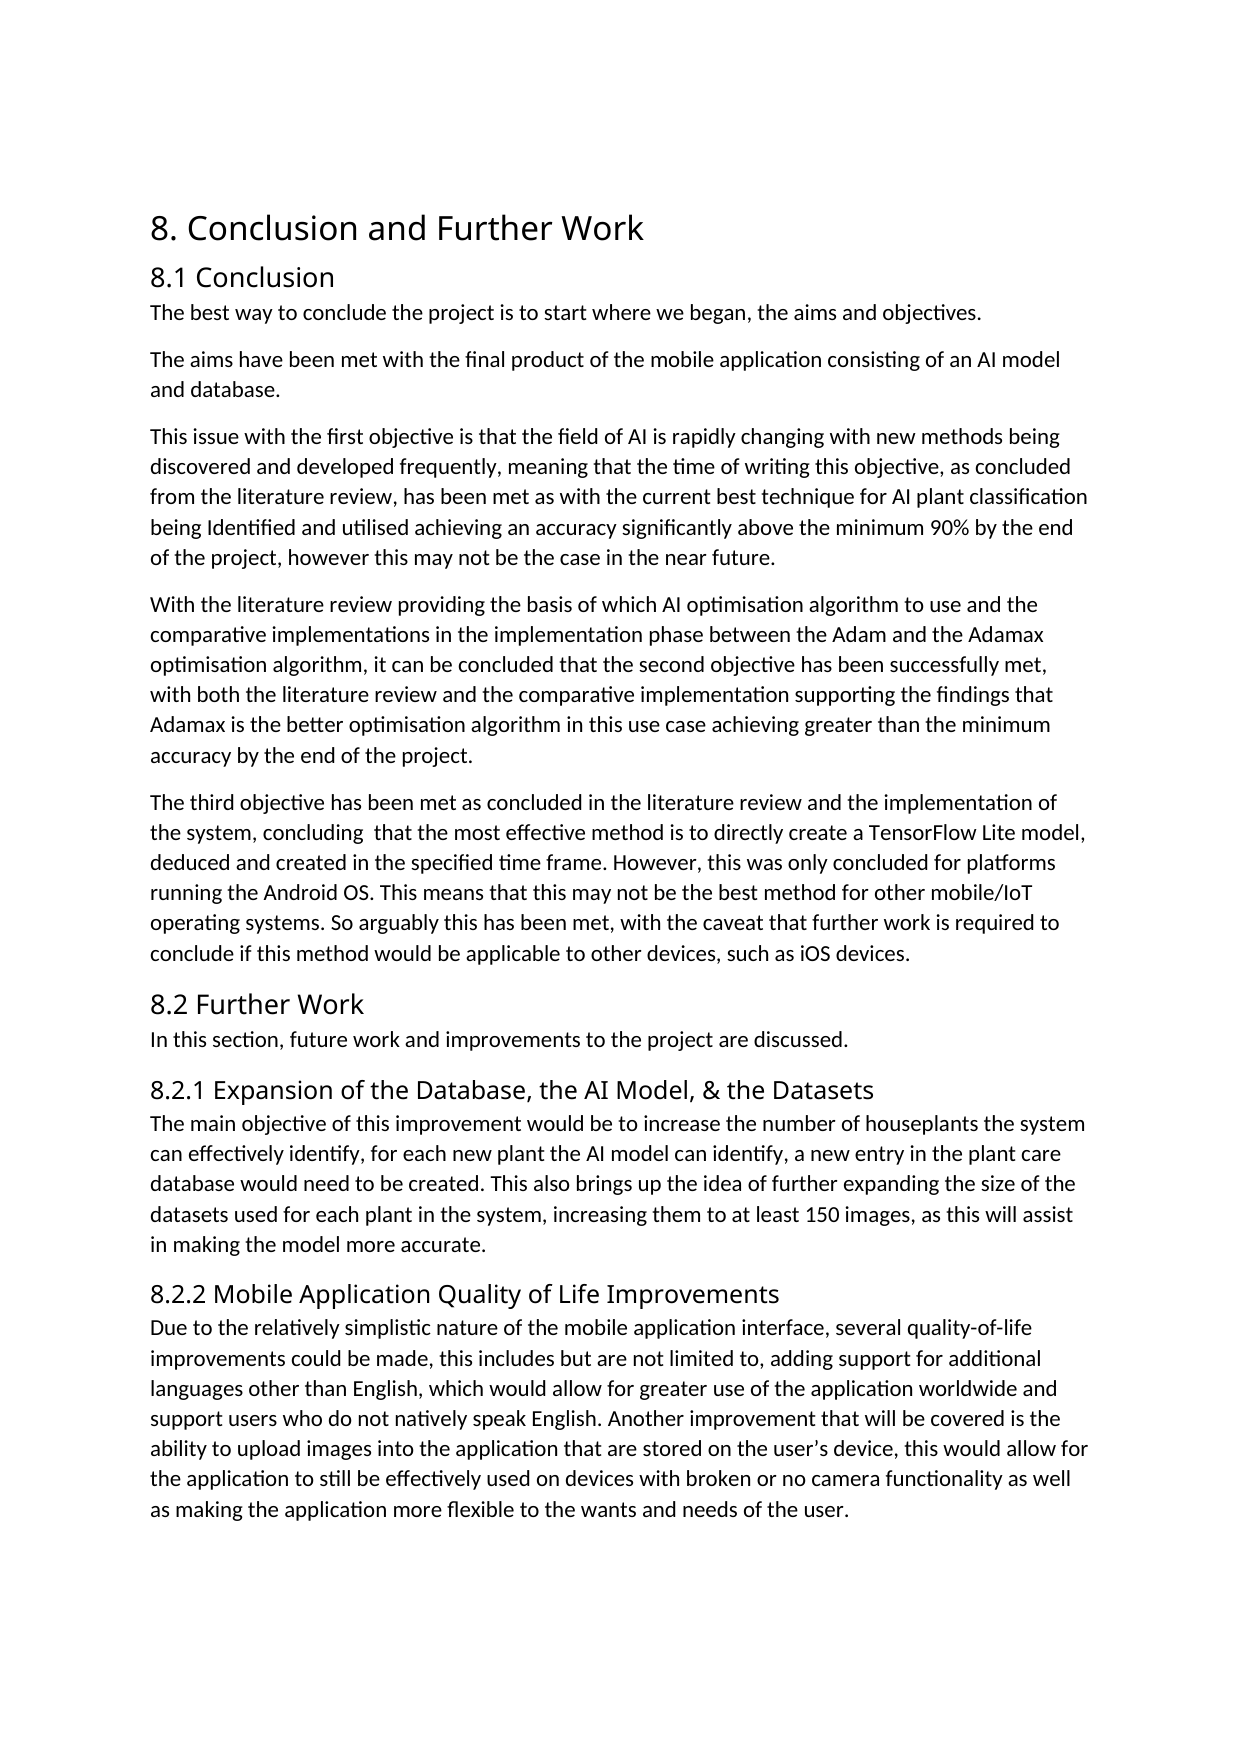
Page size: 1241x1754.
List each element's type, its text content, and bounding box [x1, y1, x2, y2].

subtitle 8. Conclusion and Further Work [150, 205, 1090, 251]
subtitle 8.1 Conclusion [150, 258, 1090, 295]
text In this section, future work and improvements to the project are discussed. [150, 1025, 1090, 1053]
text Due to the relatively simplistic nature of the mobile application interface, several quality-of-life improvements could be made, this includes but are not limited to, adding support for additional languages other than English, which would allow for greater use of the application worldwide and support users who do not natively speak English. Another improvement that will be covered is the ability to upload images into the application that are stored on the user’s device, this would allow for the application to still be effectively used on devices with broken or no camera functionality as well as making the application more flexible to the wants and needs of the user. [150, 1313, 1090, 1523]
text The main objective of this improvement would be to increase the number of houseplants the system can effectively identify, for each new plant the AI model can identify, a new entry in the plant care database would need to be created. This also brings up the idea of further expanding the size of the datasets used for each plant in the system, increasing them to at least 150 images, as this will assist in making the model more accurate. [150, 1109, 1090, 1258]
text The aims have been met with the final product of the mobile application consisting of an AI model and database. [150, 345, 1090, 403]
text With the literature review providing the basis of which AI optimisation algorithm to use and the comparative implementations in the implementation phase between the Adam and the Adamax optimisation algorithm, it can be concluded that the second objective has been successfully met, with both the literature review and the comparative implementation supporting the findings that Adamax is the better optimisation algorithm in this use case achieving greater than the minimum accuracy by the end of the project. [150, 590, 1090, 769]
text The third objective has been met as concluded in the literature review and the implementation of the system, concluding that the most effective method is to directly create a TensorFlow Lite model, deduced and created in the specified time frame. However, this was only concluded for platforms running the Android OS. This means that this may not be the best method for other mobile/IoT operating systems. So arguably this has been met, with the caveat that further work is required to conclude if this method would be applicable to other devices, such as iOS devices. [150, 788, 1090, 967]
subtitle 8.2.2 Mobile Application Quality of Life Improvements [150, 1277, 1090, 1311]
subtitle 8.2.1 Expansion of the Database, the AI Model, & the Datasets [150, 1072, 1090, 1106]
text This issue with the first objective is that the field of AI is rapidly changing with new methods being discovered and developed frequently, meaning that the time of writing this objective, as concluded from the literature review, has been met as with the current best technique for AI plant classification being Identified and utilised achieving an accuracy significantly above the minimum 90% by the end of the project, however this may not be the case in the near future. [150, 422, 1090, 571]
subtitle 8.2 Further Work [150, 986, 1090, 1022]
text The best way to conclude the project is to start where we began, the aims and objectives. [150, 298, 1090, 326]
